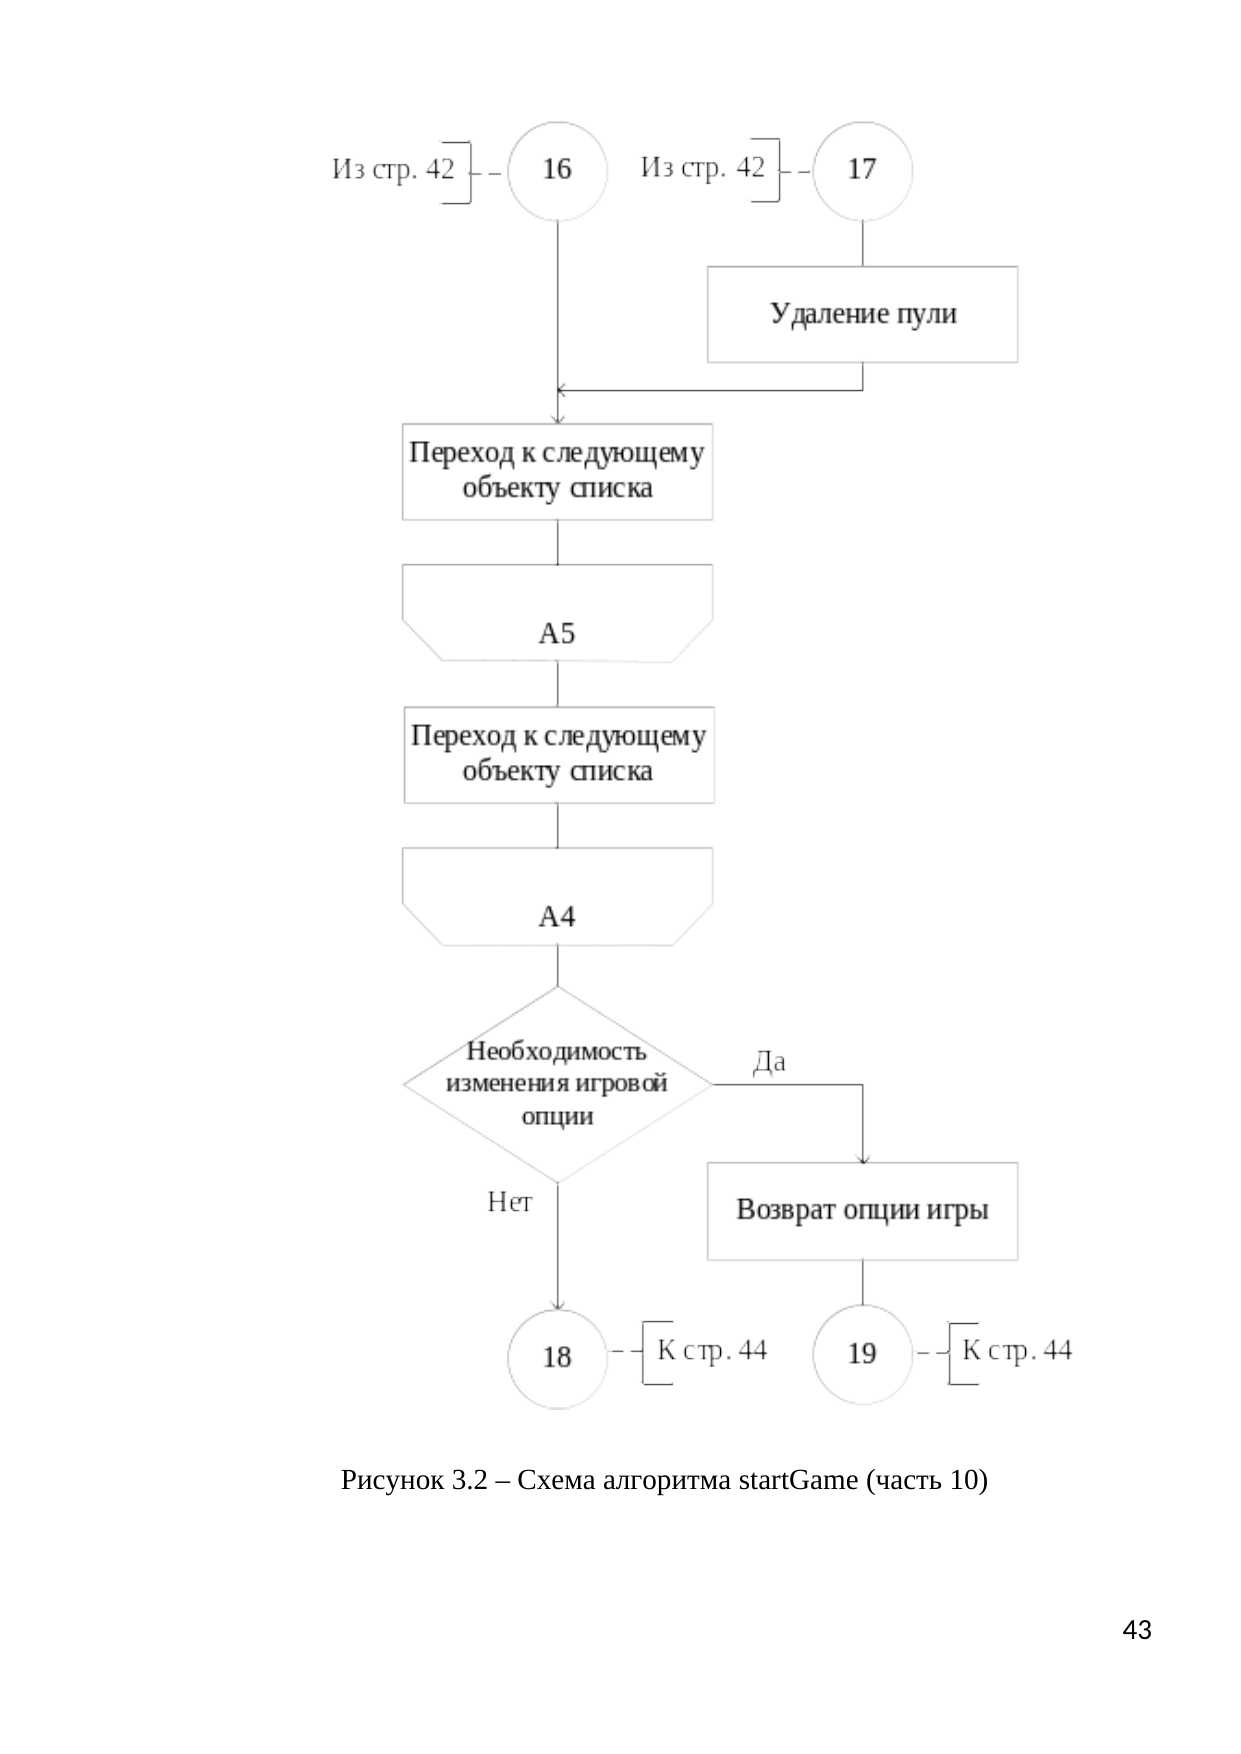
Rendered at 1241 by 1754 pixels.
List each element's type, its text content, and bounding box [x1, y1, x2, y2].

text Рисунок 3.2 – Схема алгоритма startGame (часть 10) [177, 1462, 1152, 1496]
